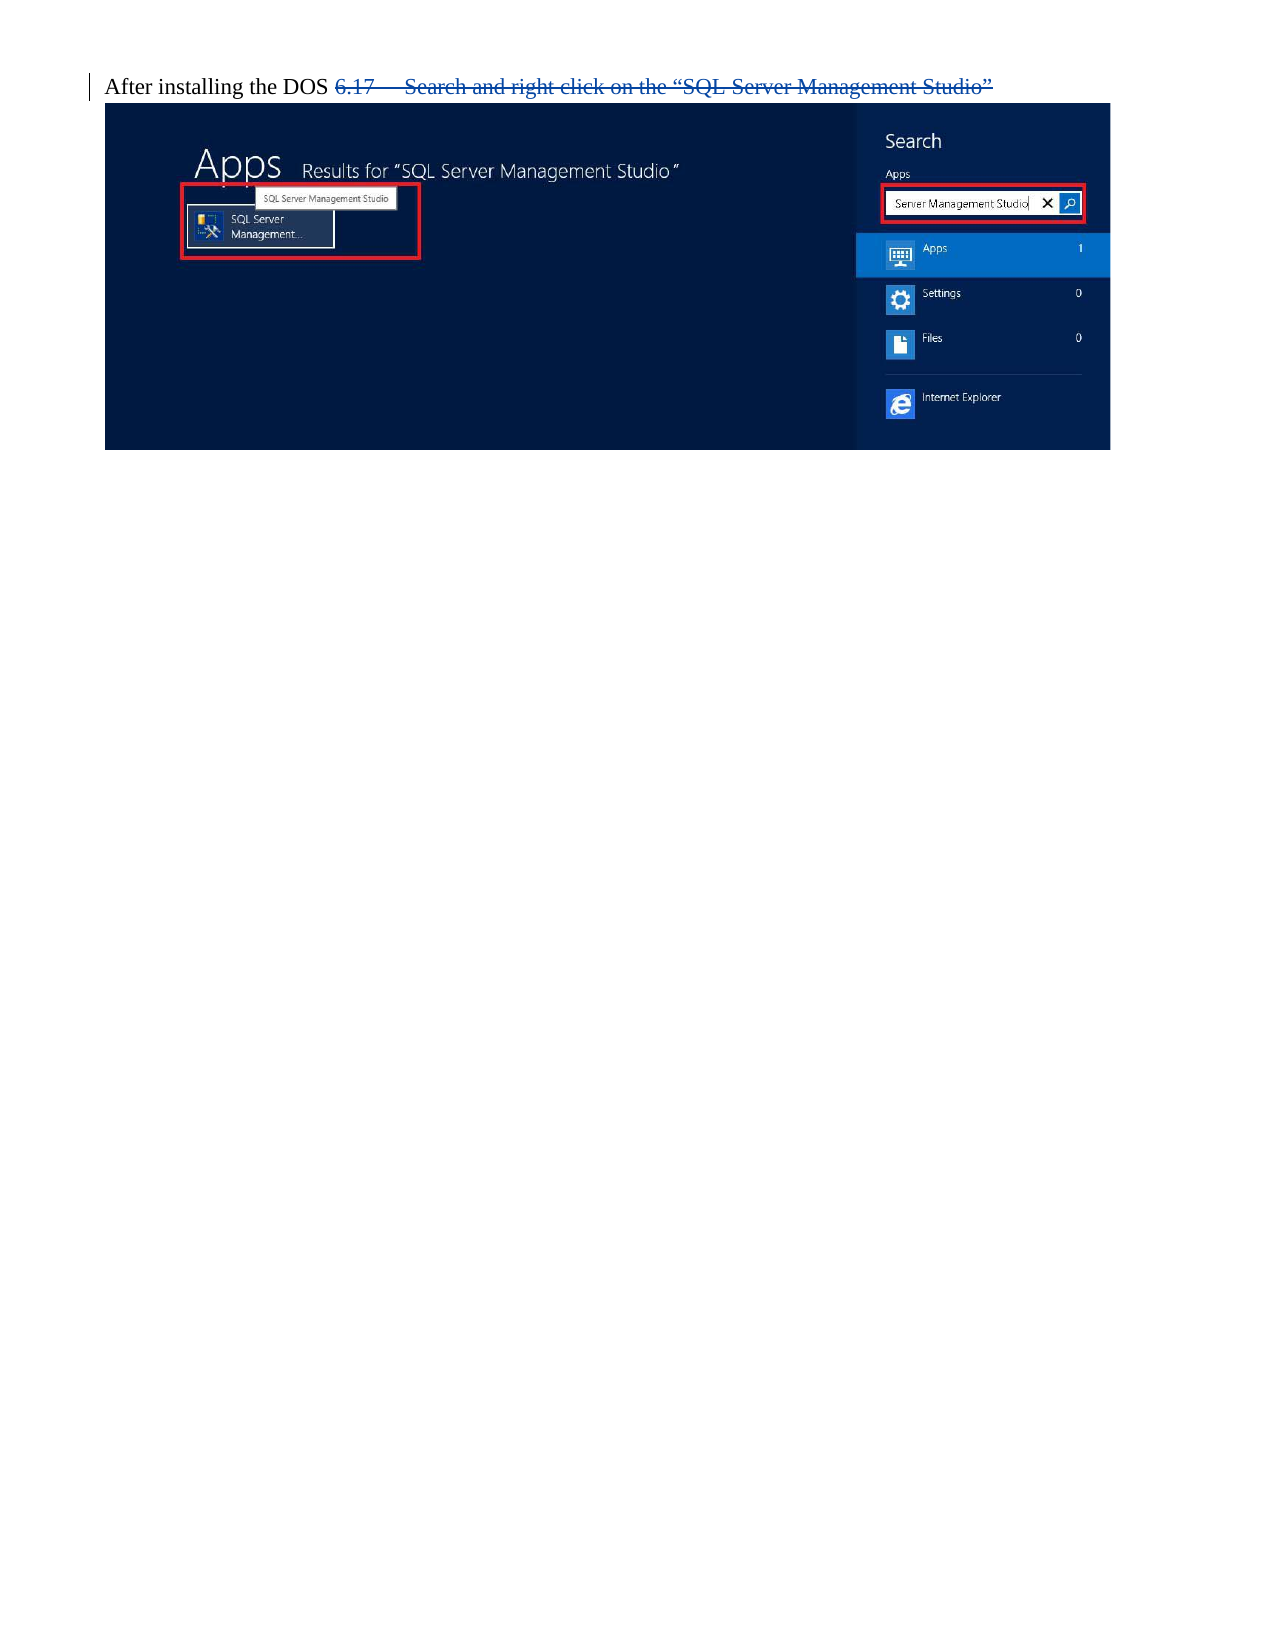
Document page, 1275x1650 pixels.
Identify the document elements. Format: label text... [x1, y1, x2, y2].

picture [105, 103, 1111, 450]
text After installing the DOS [104, 73, 1125, 99]
